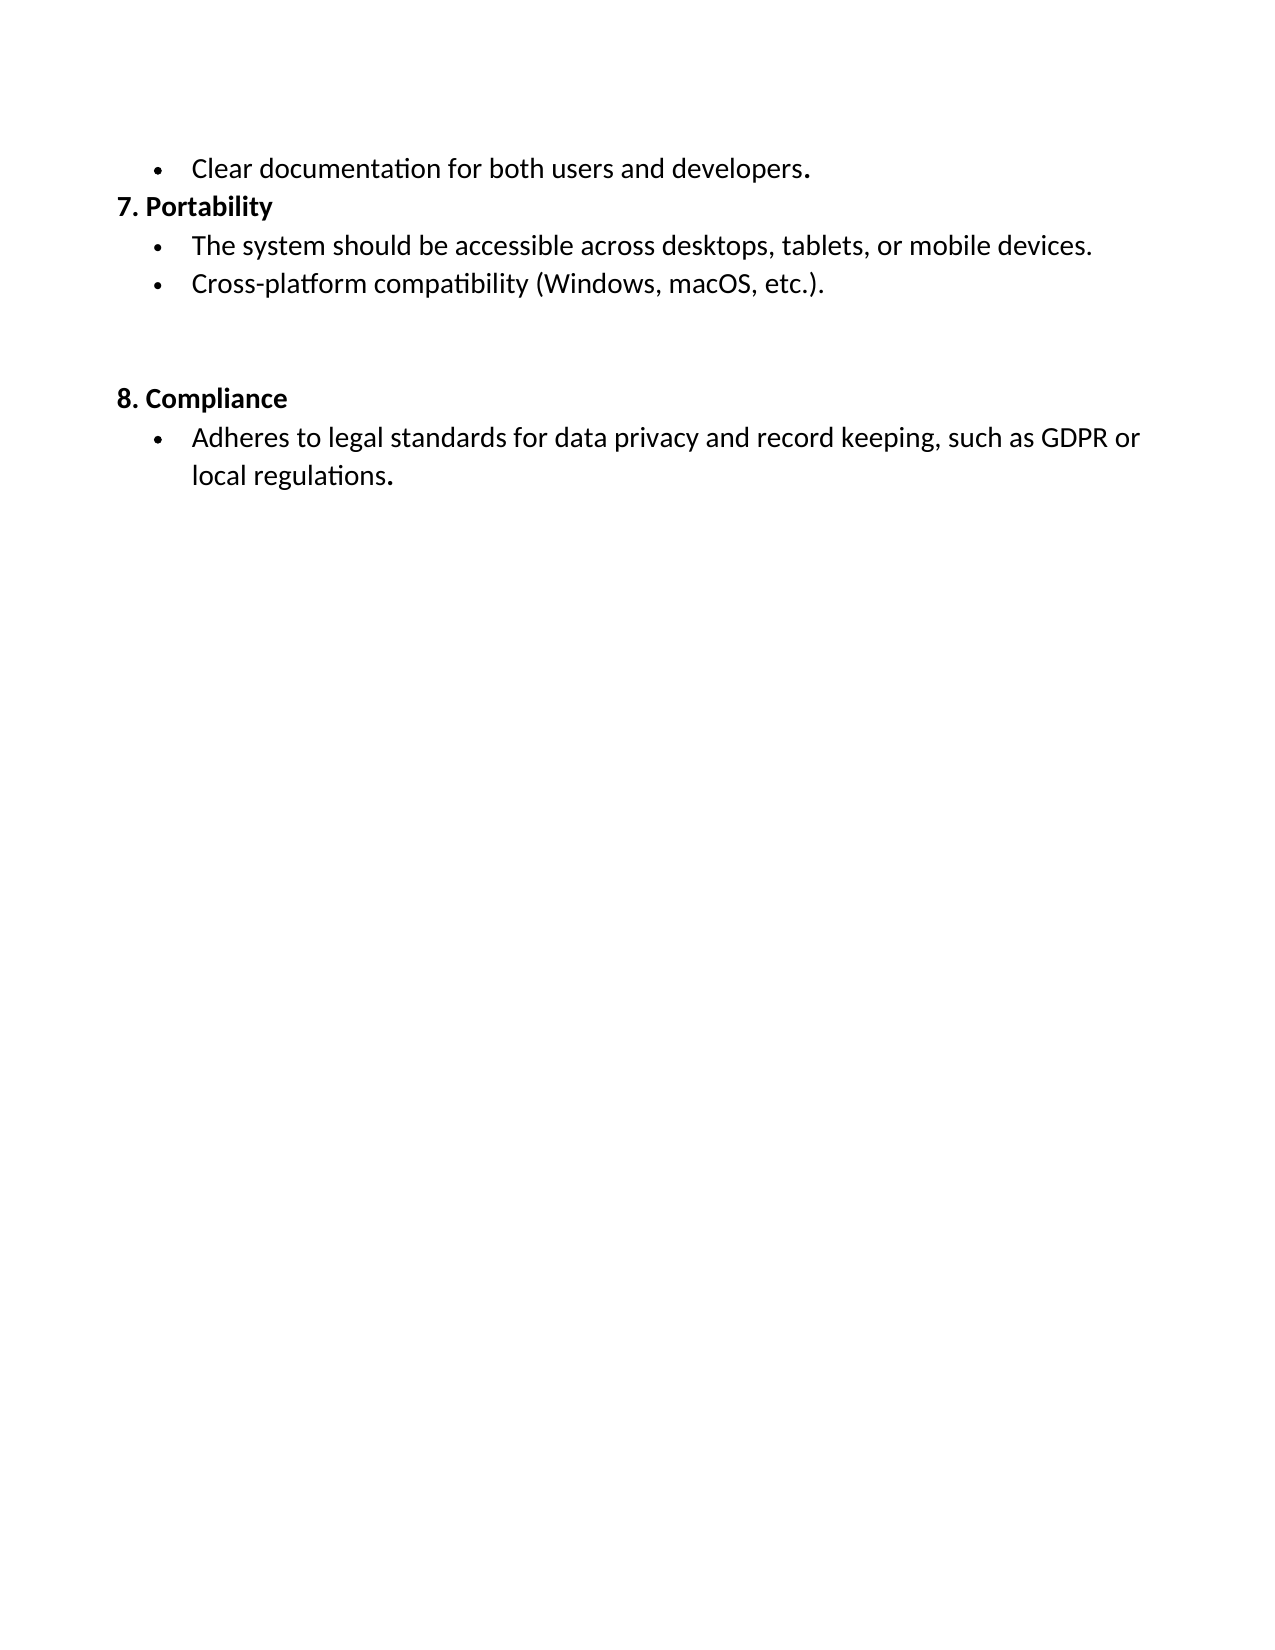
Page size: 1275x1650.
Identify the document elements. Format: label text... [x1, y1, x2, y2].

text 8. Compliance [117, 380, 1146, 416]
list Adheres to legal standards for data privacy and record keeping, such as GDPR or local regulations. [154, 419, 1146, 493]
list The system should be accessible across desktops, tablets, or mobile devices. [154, 227, 1146, 262]
text 7. Portability [117, 188, 1146, 224]
list Cross-platform compatibility (Windows, macOS, etc.). [154, 265, 1146, 301]
list Clear documentation for both users and developers. [154, 150, 1146, 185]
